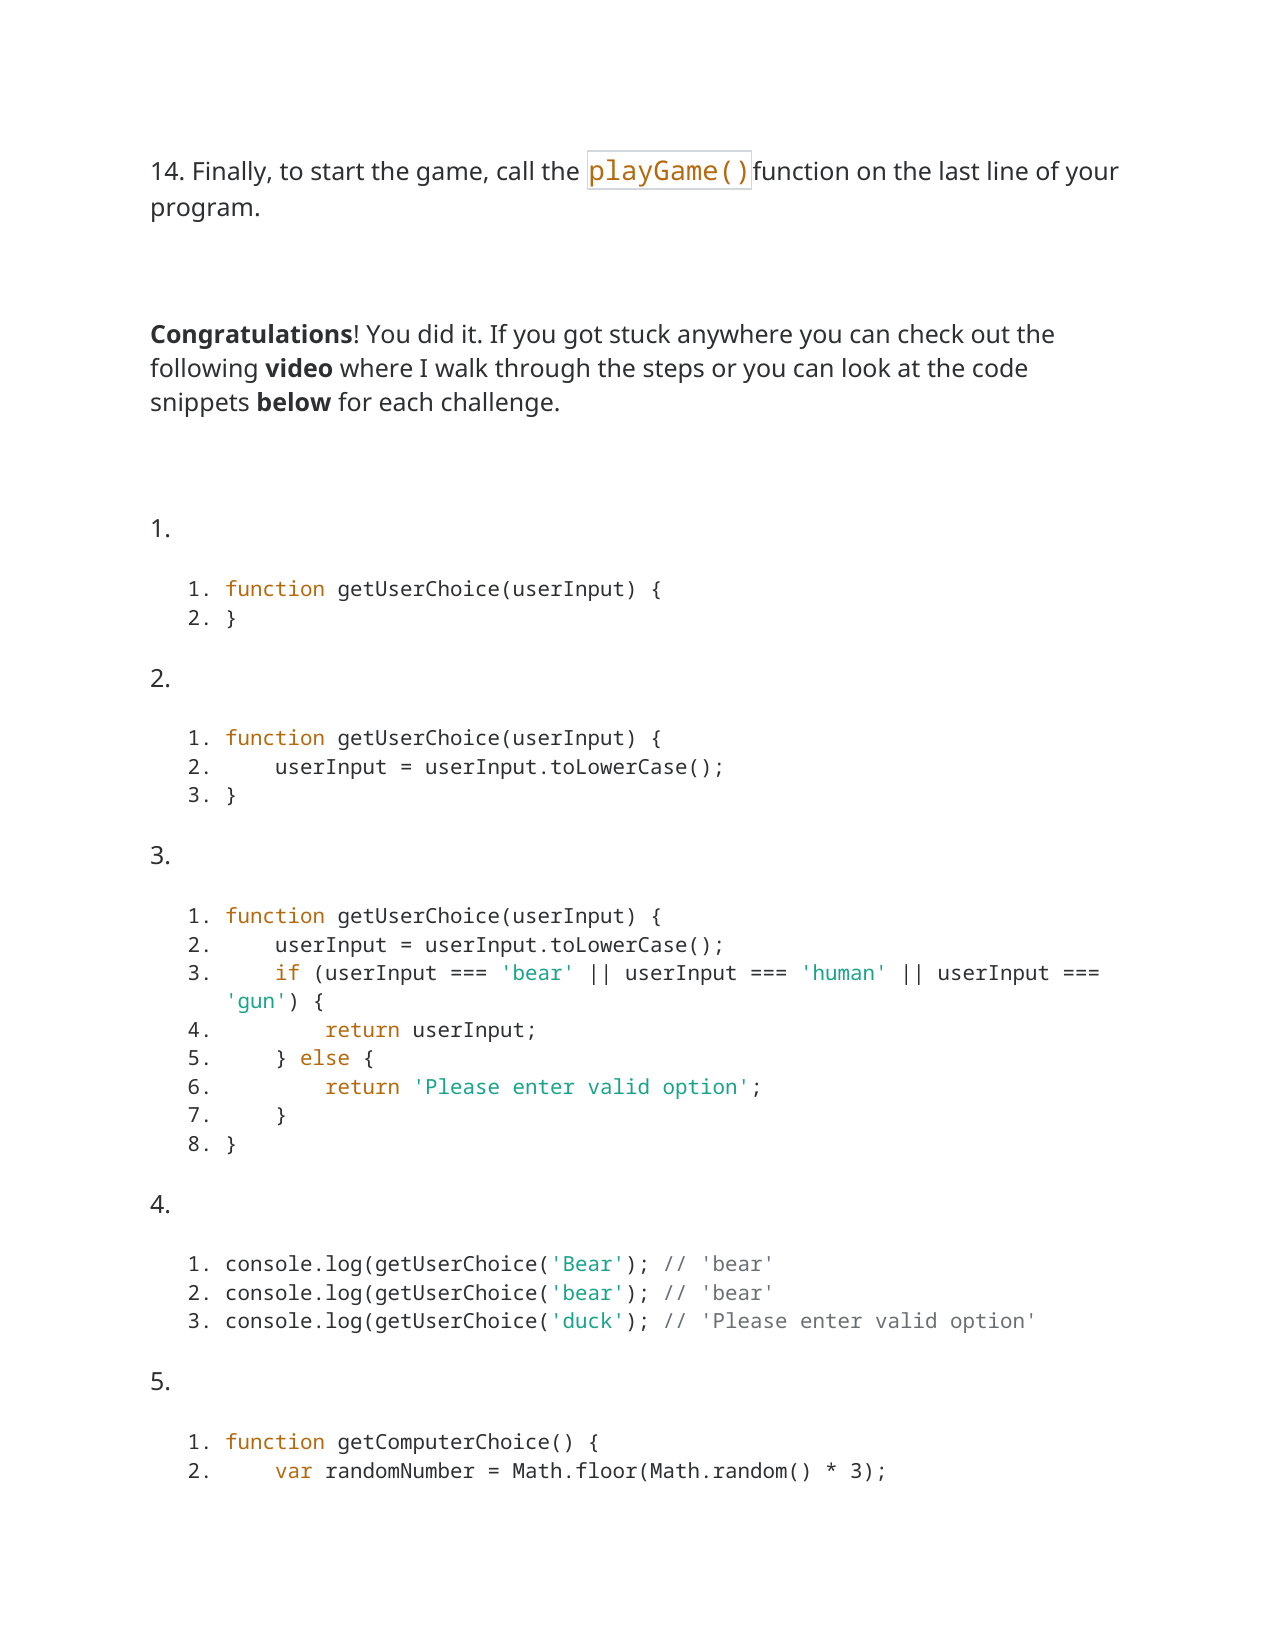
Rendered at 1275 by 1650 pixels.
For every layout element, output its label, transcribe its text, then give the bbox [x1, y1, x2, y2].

text 3. [150, 838, 1125, 872]
list function getUserChoice(userInput) { [187, 901, 1125, 930]
text 14. Finally, to start the game, call the playGame()function on the last line of your program. [150, 150, 1125, 224]
list function getUserChoice(userInput) { [187, 723, 1125, 752]
list userInput = userInput.toLowerCase(); [187, 752, 1125, 780]
list console.log(getUserChoice('duck'); // 'Please enter valid option' [187, 1306, 1125, 1335]
list function getComputerChoice() { [187, 1427, 1125, 1456]
text 4. [150, 1186, 1125, 1220]
text 1. [150, 511, 1125, 545]
list } [187, 780, 1125, 809]
list console.log(getUserChoice('Bear'); // 'bear' [187, 1249, 1125, 1278]
list function getUserChoice(userInput) { [187, 574, 1125, 603]
list var randomNumber = Math.floor(Math.random() * 3); [187, 1456, 1125, 1484]
list console.log(getUserChoice('bear'); // 'bear' [187, 1278, 1125, 1306]
list } [187, 1129, 1125, 1157]
text 2. [150, 660, 1125, 694]
text Congratulations! You did it. If you got stuck anywhere you can check out the following video where I walk through the steps or you can look at the code snippets below for each challenge. [150, 316, 1125, 419]
list return 'Please enter valid option'; [187, 1072, 1125, 1100]
list } else { [187, 1043, 1125, 1072]
list return userInput; [187, 1015, 1125, 1043]
list } [187, 603, 1125, 631]
text 5. [150, 1364, 1125, 1398]
list userInput = userInput.toLowerCase(); [187, 930, 1125, 958]
list if (userInput === 'bear' || userInput === 'human' || userInput === 'gun') { [187, 958, 1125, 1015]
list } [187, 1100, 1125, 1129]
